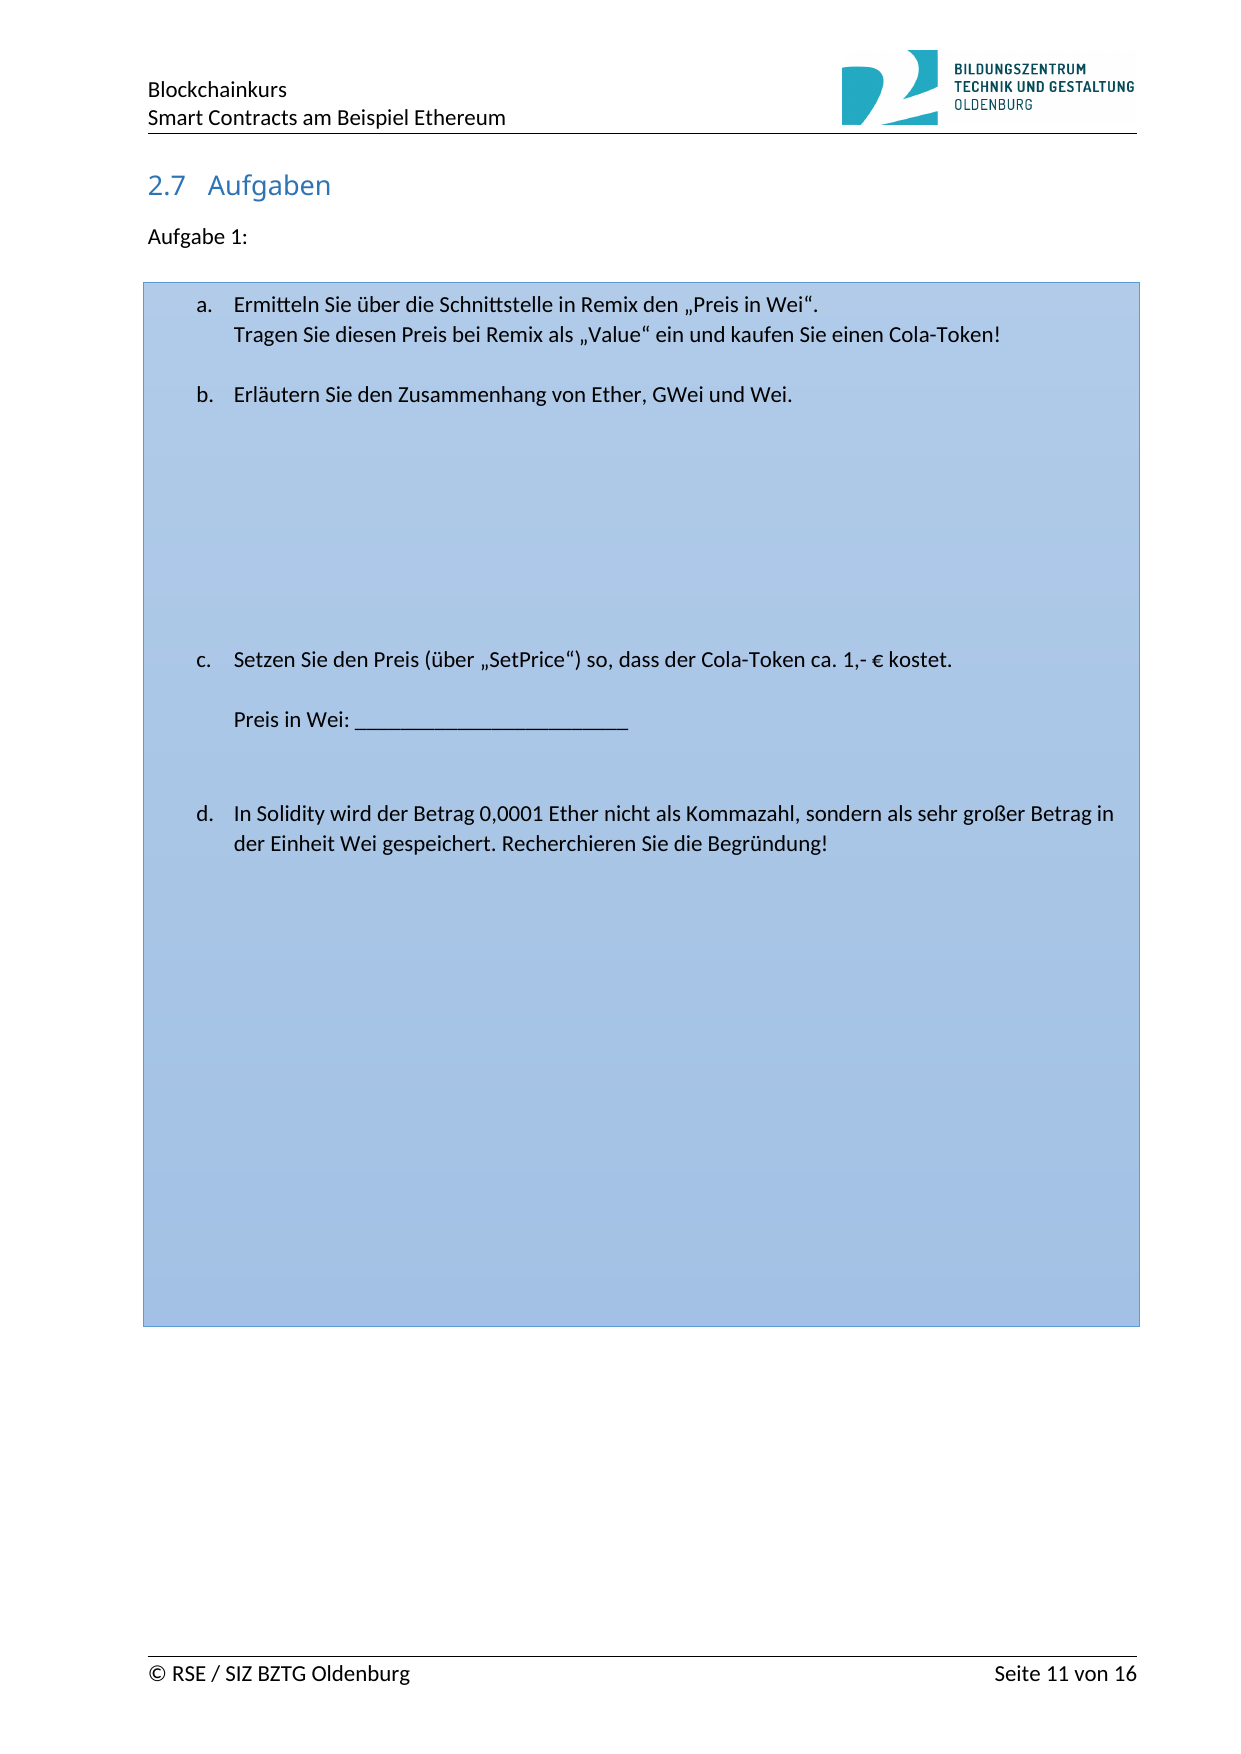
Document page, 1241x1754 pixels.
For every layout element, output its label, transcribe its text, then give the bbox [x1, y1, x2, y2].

text Aufgabe 1: [148, 222, 1137, 250]
subtitle Aufgaben [148, 167, 1137, 203]
picture [842, 50, 1138, 125]
